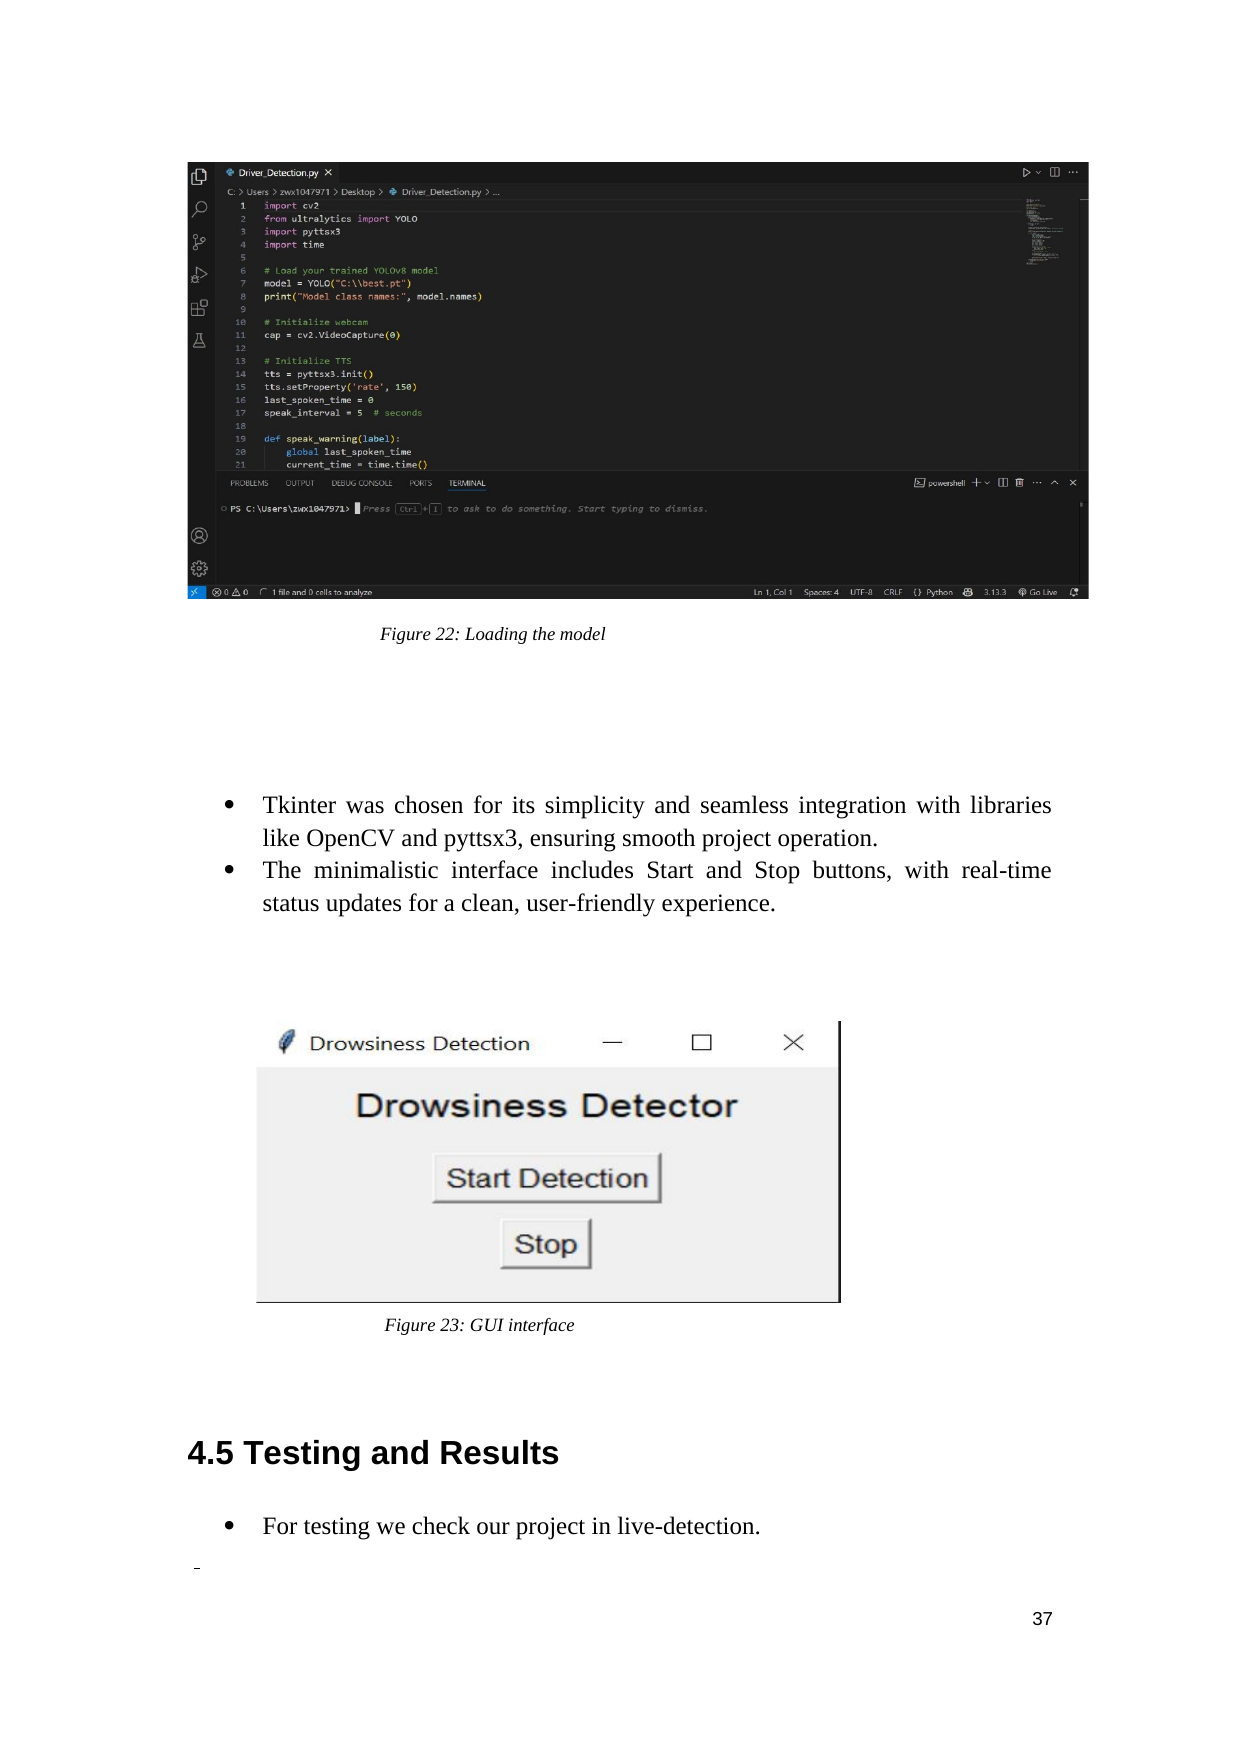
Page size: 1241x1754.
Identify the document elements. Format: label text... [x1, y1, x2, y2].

text Figure 23: GUI interface [187, 1309, 1053, 1341]
list Tkinter was chosen for its simplicity and seamless integration with libraries like OpenCV and pyttsx3, ensuring smooth project operation. [225, 789, 1053, 854]
picture [256, 1021, 841, 1303]
list The minimalistic interface includes Start and Stop buttons, with real-time status updates for a clean, user-friendly experience. [225, 854, 1053, 919]
picture [187, 162, 1089, 599]
list For testing we check our project in live-detection. [225, 1509, 1053, 1542]
subtitle 4.5 Testing and Results [187, 1419, 1053, 1484]
text Figure 22: Loading the model [187, 617, 1053, 649]
